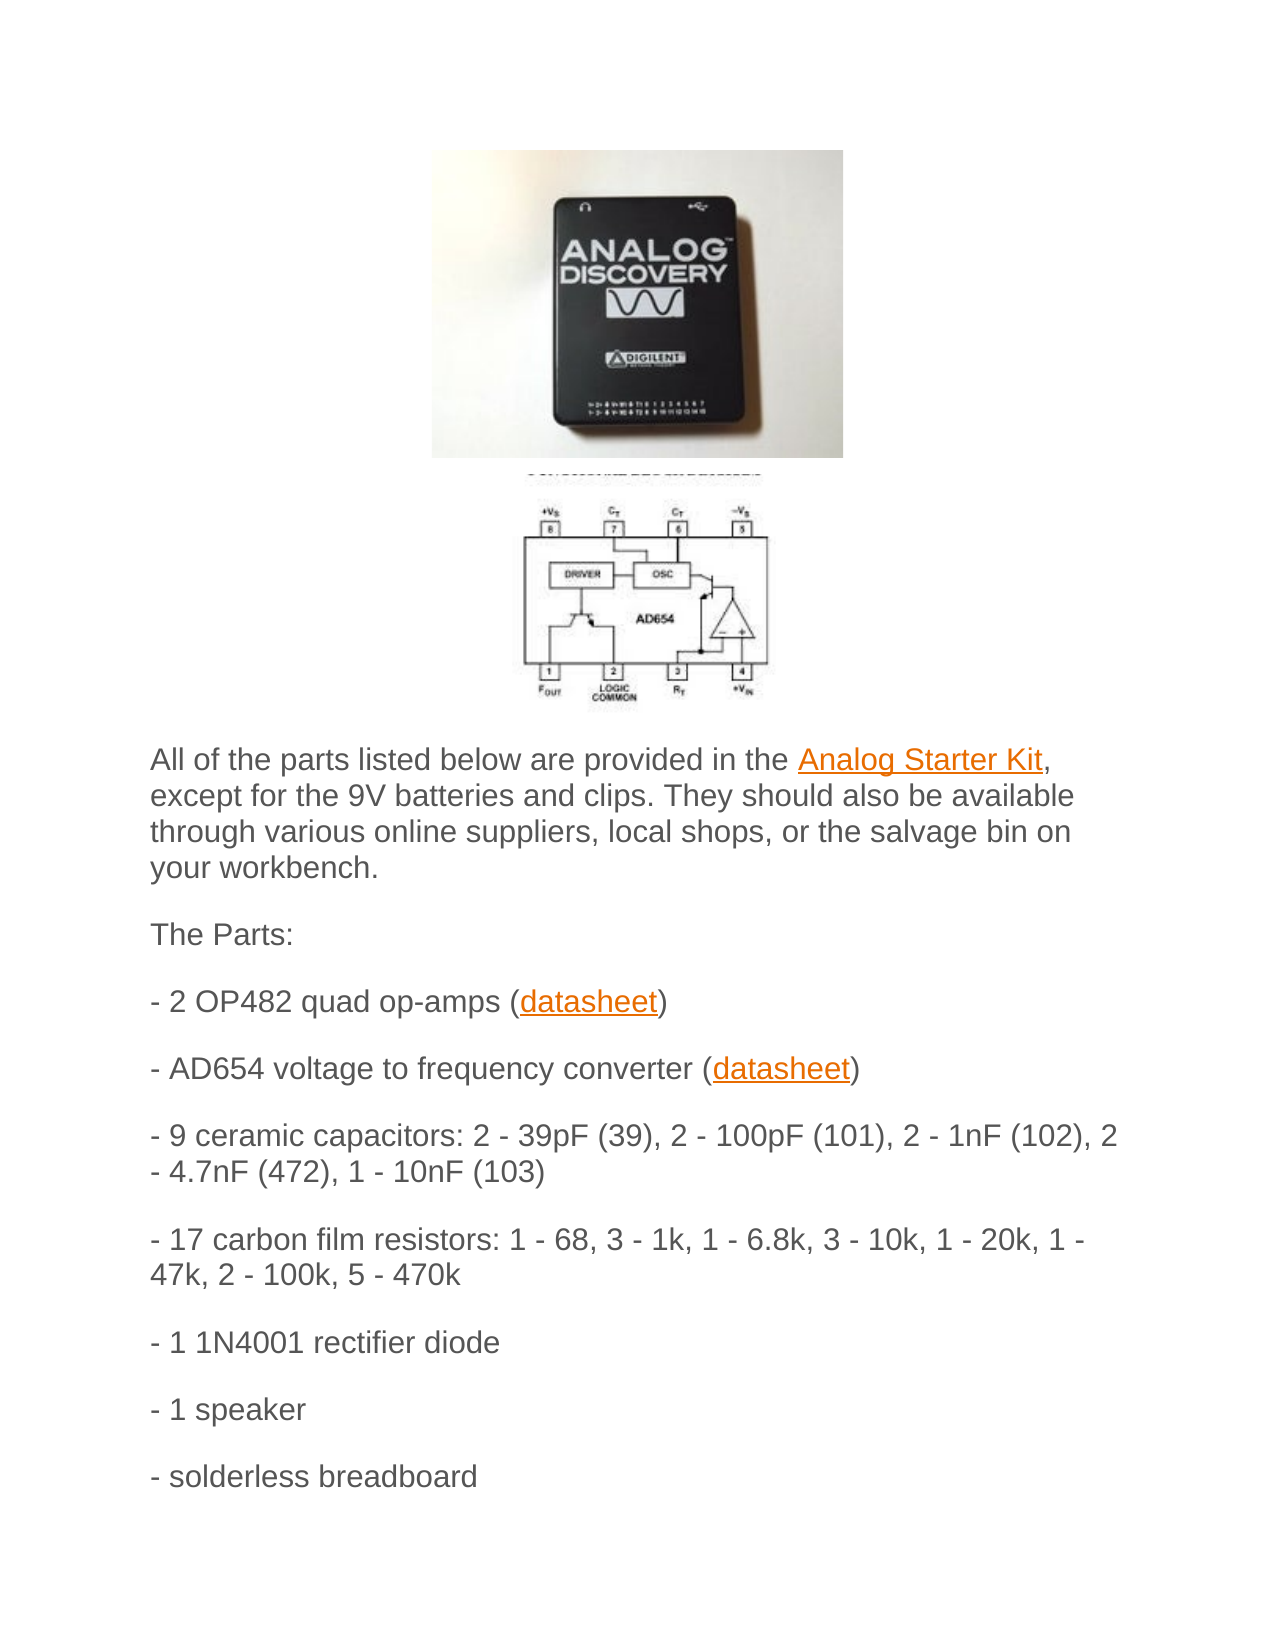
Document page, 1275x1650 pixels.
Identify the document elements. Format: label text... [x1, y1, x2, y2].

text - AD654 voltage to frequency converter (datasheet) [150, 1050, 1125, 1086]
picture [431, 150, 844, 458]
text - 9 ceramic capacitors: 2 - 39pF (39), 2 - 100pF (101), 2 - 1nF (102), 2 - 4.7nF (472), 1 - 10nF (103) [150, 1117, 1125, 1189]
picture [450, 474, 826, 725]
text - 17 carbon film resistors: 1 - 68, 3 - 1k, 1 - 6.8k, 3 - 10k, 1 - 20k, 1 - 47k, 2 - 100k, 5 - 470k [150, 1221, 1125, 1292]
text - 1 1N4001 rectifier diode [150, 1324, 1125, 1359]
text - 2 OP482 quad op-amps (datasheet) [150, 983, 1125, 1019]
text - solderless breadboard [150, 1458, 1125, 1494]
text All of the parts listed below are provided in the Analog Starter Kit, except for the 9V batteries and clips. They should also be available through various online suppliers, local shops, or the salvage bin on your workbench. [150, 741, 1125, 884]
text The Parts: [150, 916, 1125, 952]
text - 1 speaker [150, 1391, 1125, 1427]
